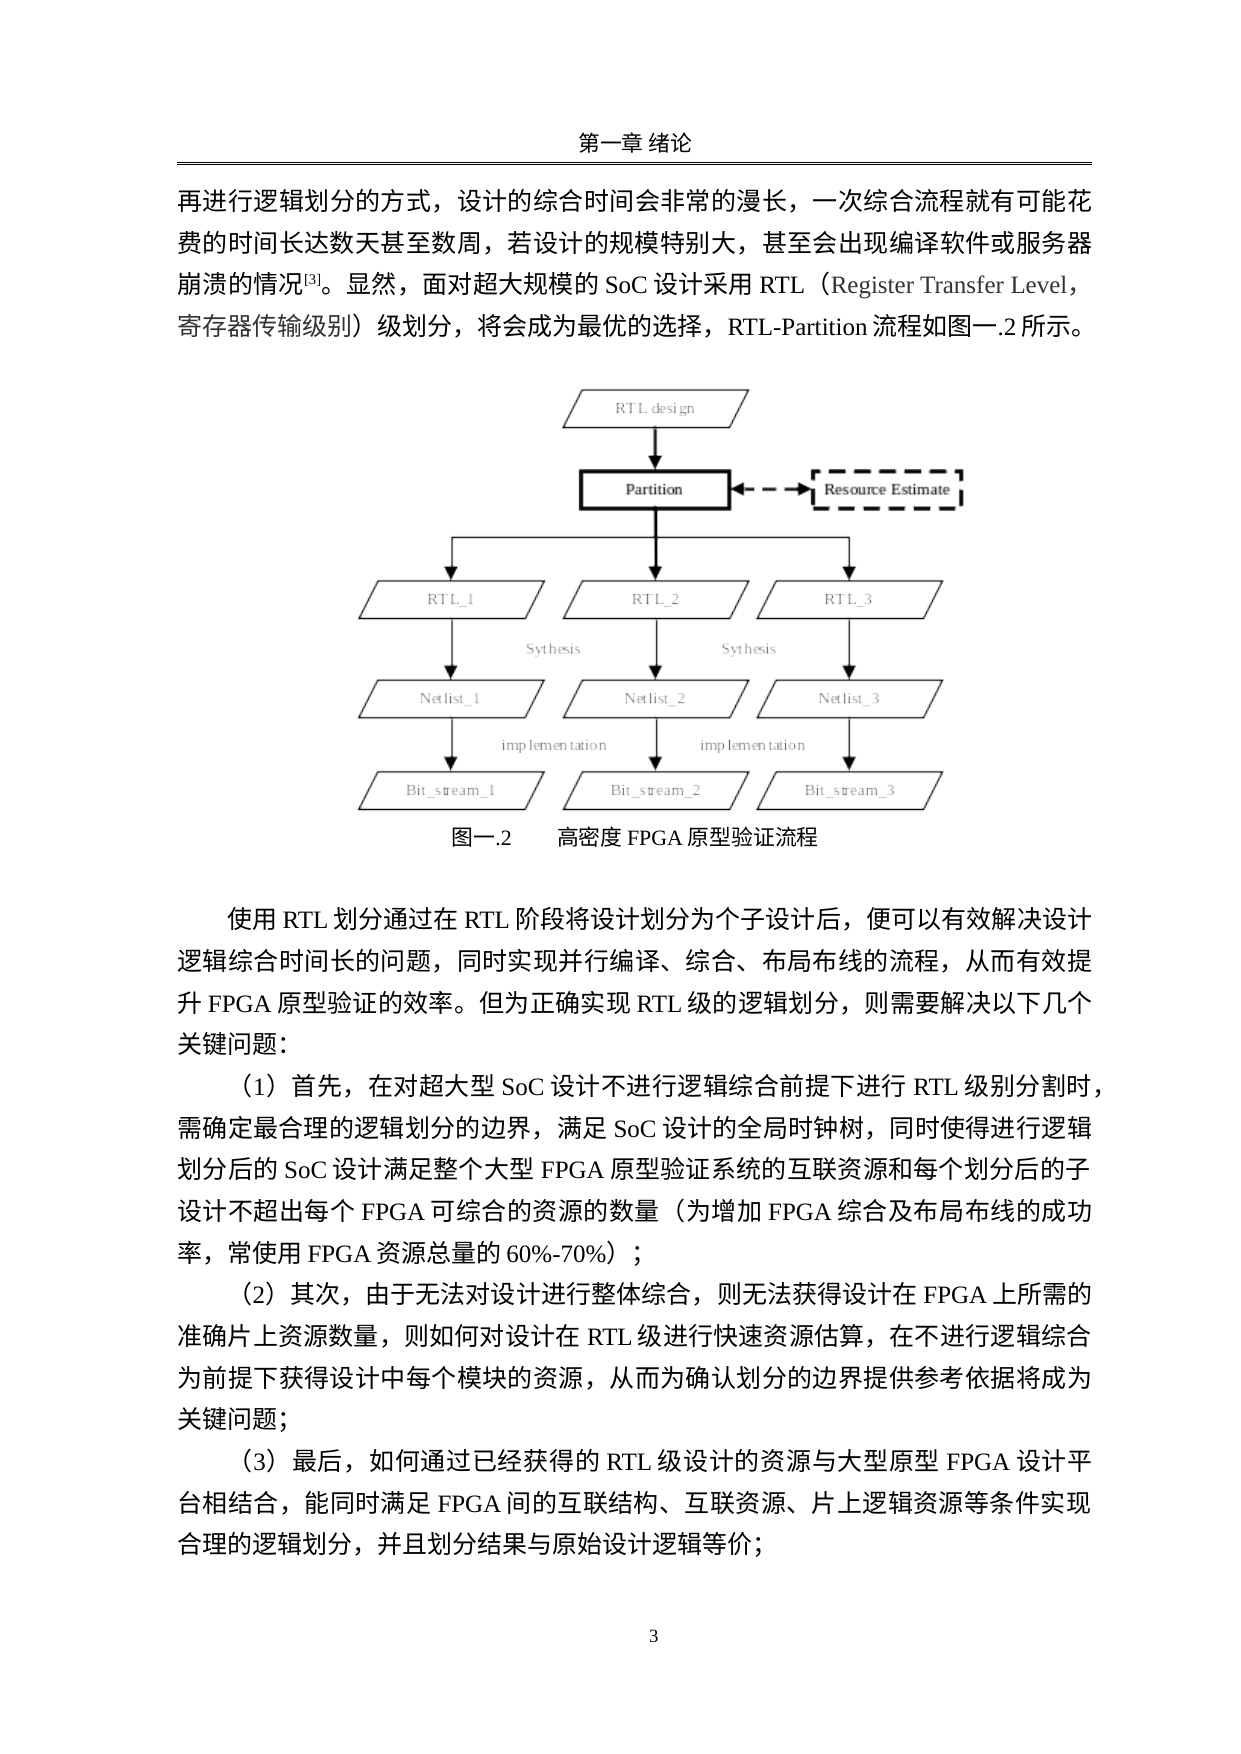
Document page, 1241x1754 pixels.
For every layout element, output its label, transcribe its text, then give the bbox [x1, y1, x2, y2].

text （2）其次，由于无法对设计进行整体综合，则无法获得设计在FPGA上所需的准确片上资源数量，则如何对设计在RTL级进行快速资源估算，在不进行逻辑综合为前提下获得设计中每个模块的资源，从而为确认划分的边界提供参考依据将成为关键问题； [177, 1270, 1092, 1437]
text （1）首先，在对超大型SoC设计不进行逻辑综合前提下进行RTL级别分割时，需确定最合理的逻辑划分的边界，满足SoC设计的全局时钟树，同时使得进行逻辑划分后的SoC设计满足整个大型FPGA原型验证系统的互联资源和每个划分后的子设计不超出每个FPGA可综合的资源的数量（为增加FPGA综合及布局布线的成功率，常使用FPGA资源总量的60%-70%）； [177, 1062, 1092, 1270]
text （3）最后，如何通过已经获得的RTL级设计的资源与大型原型FPGA设计平台相结合，能同时满足FPGA间的互联结构、互联资源、片上逻辑资源等条件实现合理的逻辑划分，并且划分结果与原始设计逻辑等价； [177, 1437, 1092, 1562]
text 高密度FPGA原型验证流程 [177, 812, 1092, 854]
text 使用RTL划分通过在RTL阶段将设计划分为个子设计后，便可以有效解决设计逻辑综合时间长的问题，同时实现并行编译、综合、布局布线的流程，从而有效提升FPGA原型验证的效率。但为正确实现RTL级的逻辑划分，则需要解决以下几个关键问题： [177, 895, 1092, 1062]
